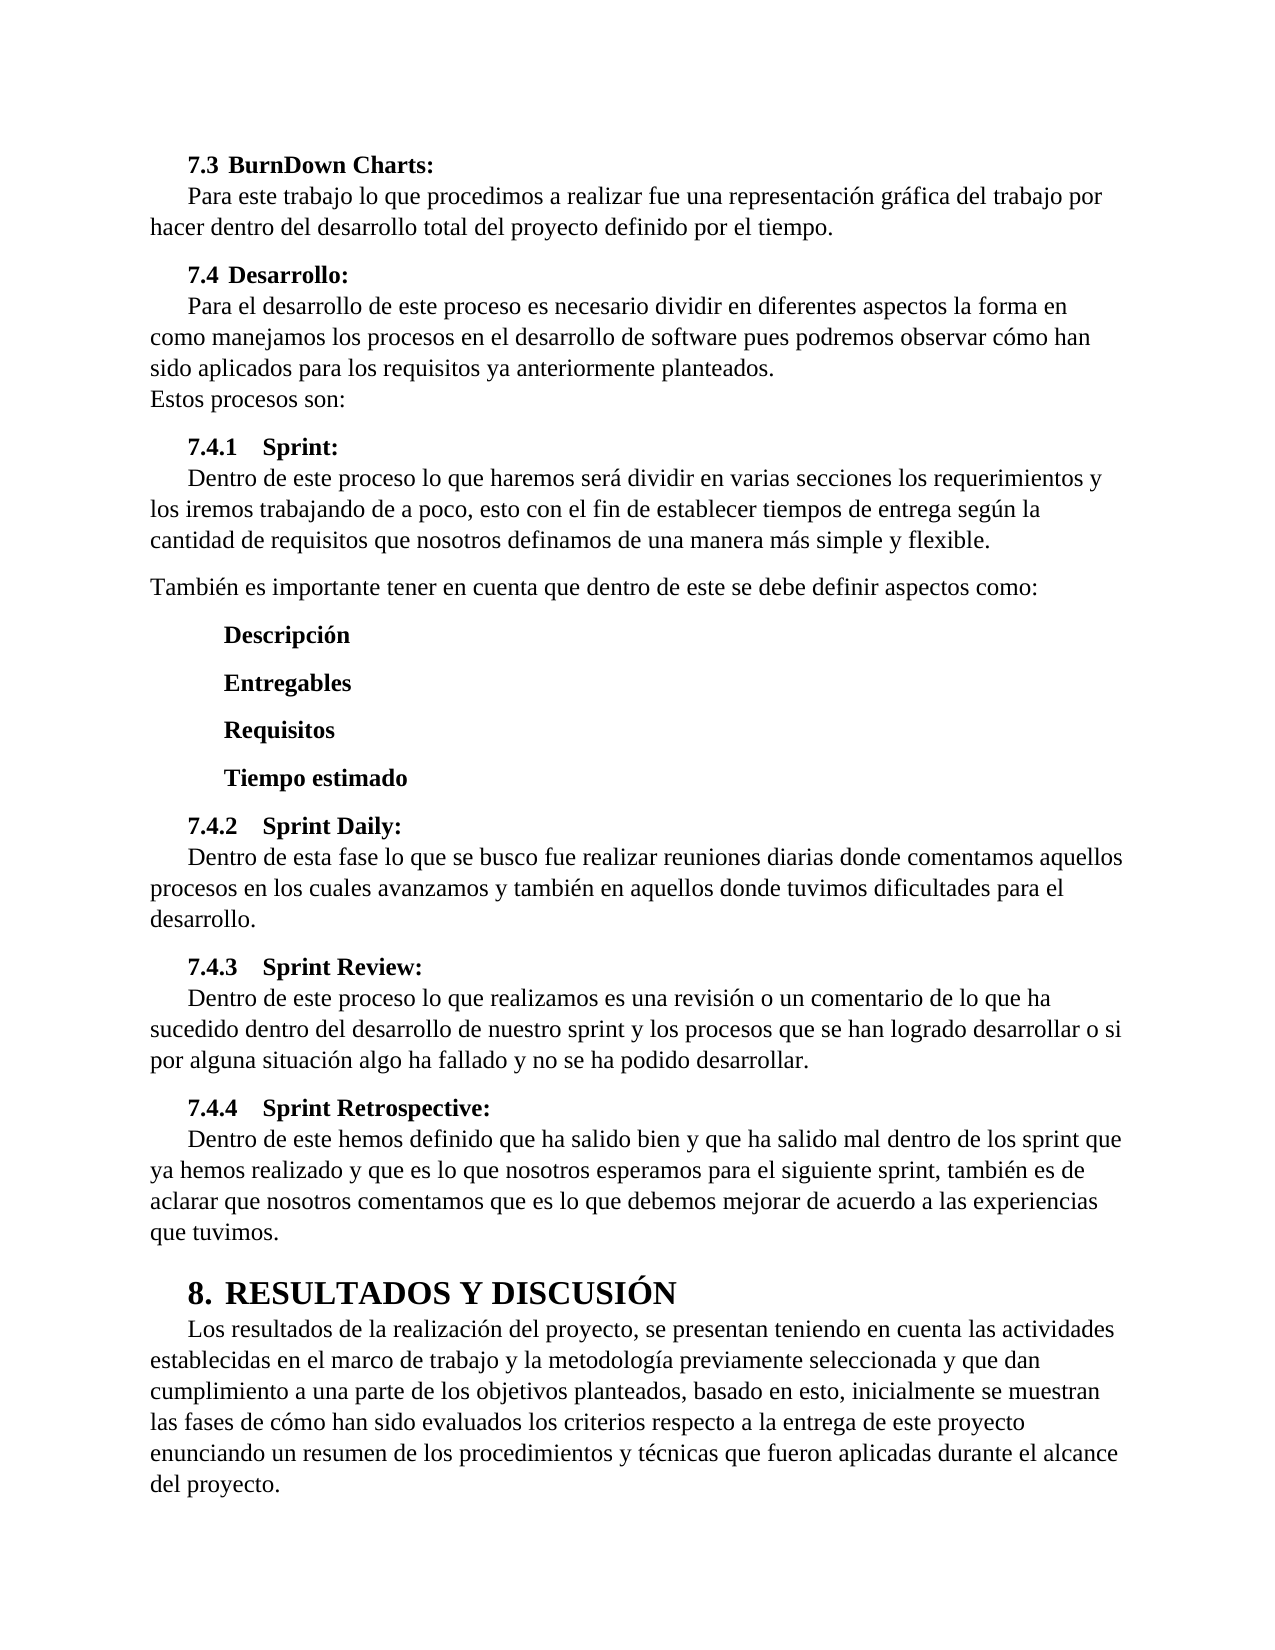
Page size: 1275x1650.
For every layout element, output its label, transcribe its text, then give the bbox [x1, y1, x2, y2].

subtitle Sprint Review: [187, 952, 1125, 981]
text Dentro de este proceso lo que haremos será dividir en varias secciones los requerimientos y los iremos trabajando de a poco, esto con el fin de establecer tiempos de entrega según la cantidad de requisitos que nosotros definamos de una manera más simple y flexible. [150, 463, 1125, 553]
subtitle Sprint Daily: [187, 811, 1125, 840]
text Los resultados de la realización del proyecto, se presentan teniendo en cuenta las actividades establecidas en el marco de trabajo y la metodología previamente seleccionada y que dan cumplimiento a una parte de los objetivos planteados, basado en esto, inicialmente se muestran las fases de cómo han sido evaluados los criterios respecto a la entrega de este proyecto enunciando un resumen de los procedimientos y técnicas que fueron aplicadas durante el alcance del proyecto. [150, 1314, 1125, 1498]
subtitle RESULTADOS Y DISCUSIÓN [187, 1273, 1125, 1311]
subtitle BurnDown Charts: [187, 150, 1125, 179]
text También es importante tener en cuenta que dentro de este se debe definir aspectos como: [150, 572, 1125, 601]
subtitle Desarrollo: [187, 260, 1125, 288]
text Para el desarrollo de este proceso es necesario dividir en diferentes aspectos la forma en como manejamos los procesos en el desarrollo de software pues podremos observar cómo han sido aplicados para los requisitos ya anteriormente planteados. Estos procesos son: [150, 291, 1125, 413]
text Requisitos [150, 716, 1125, 744]
subtitle Sprint: [187, 432, 1125, 460]
text Dentro de este hemos definido que ha salido bien y que ha salido mal dentro de los sprint que ya hemos realizado y que es lo que nosotros esperamos para el siguiente sprint, también es de aclarar que nosotros comentamos que es lo que debemos mejorar de acuerdo a las experiencias que tuvimos. [150, 1124, 1125, 1246]
text Dentro de este proceso lo que realizamos es una revisión o un comentario de lo que ha sucedido dentro del desarrollo de nuestro sprint y los procesos que se han logrado desarrollar o si por alguna situación algo ha fallado y no se ha podido desarrollar. [150, 983, 1125, 1074]
text Entregables [150, 668, 1125, 697]
subtitle Sprint Retrospective: [187, 1093, 1125, 1121]
text Para este trabajo lo que procedimos a realizar fue una representación gráfica del trabajo por hacer dentro del desarrollo total del proyecto definido por el tiempo. [150, 181, 1125, 241]
text Tiempo estimado [150, 763, 1125, 792]
text Descripción [150, 620, 1125, 649]
text Dentro de esta fase lo que se busco fue realizar reuniones diarias donde comentamos aquellos procesos en los cuales avanzamos y también en aquellos donde tuvimos dificultades para el desarrollo. [150, 842, 1125, 933]
